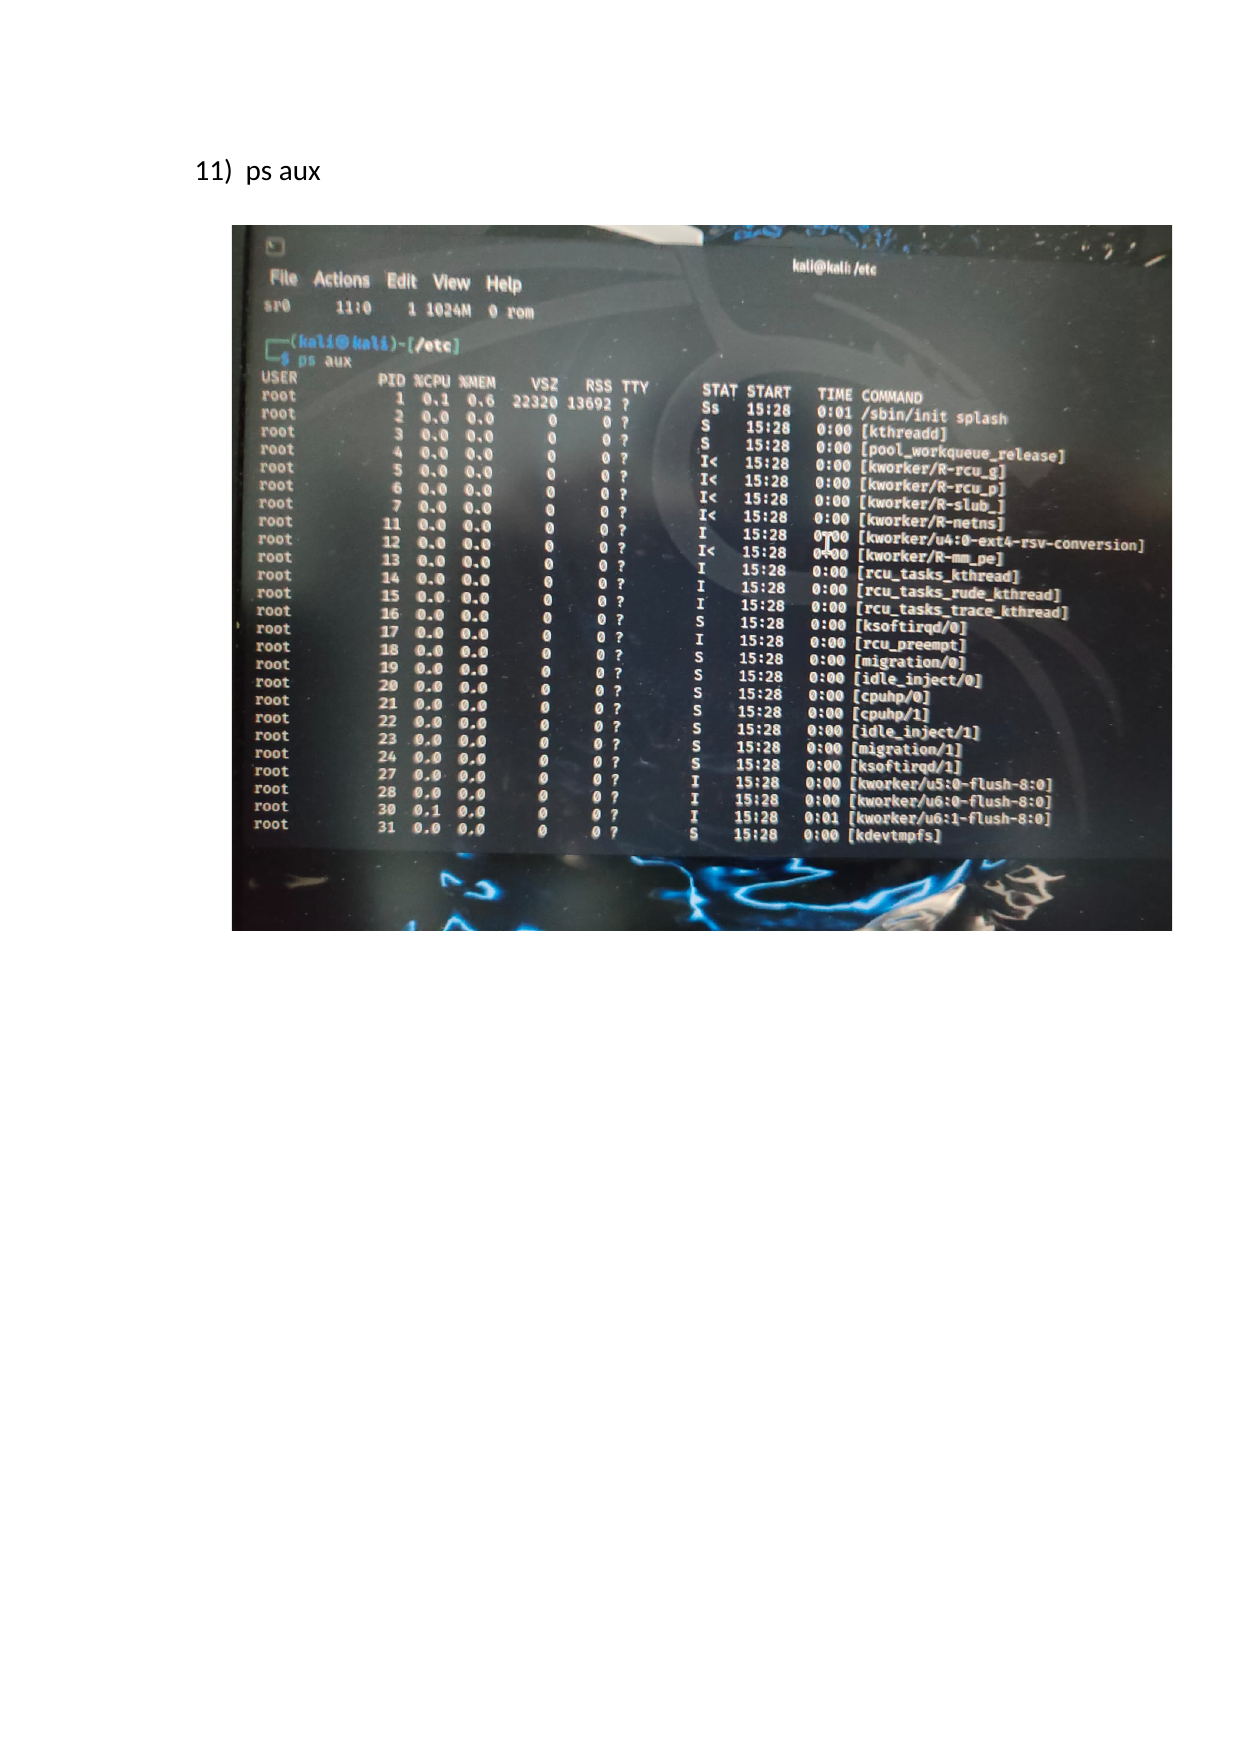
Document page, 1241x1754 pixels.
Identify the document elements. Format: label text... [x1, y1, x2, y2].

list ps aux [194, 150, 1090, 187]
picture [231, 225, 1173, 931]
